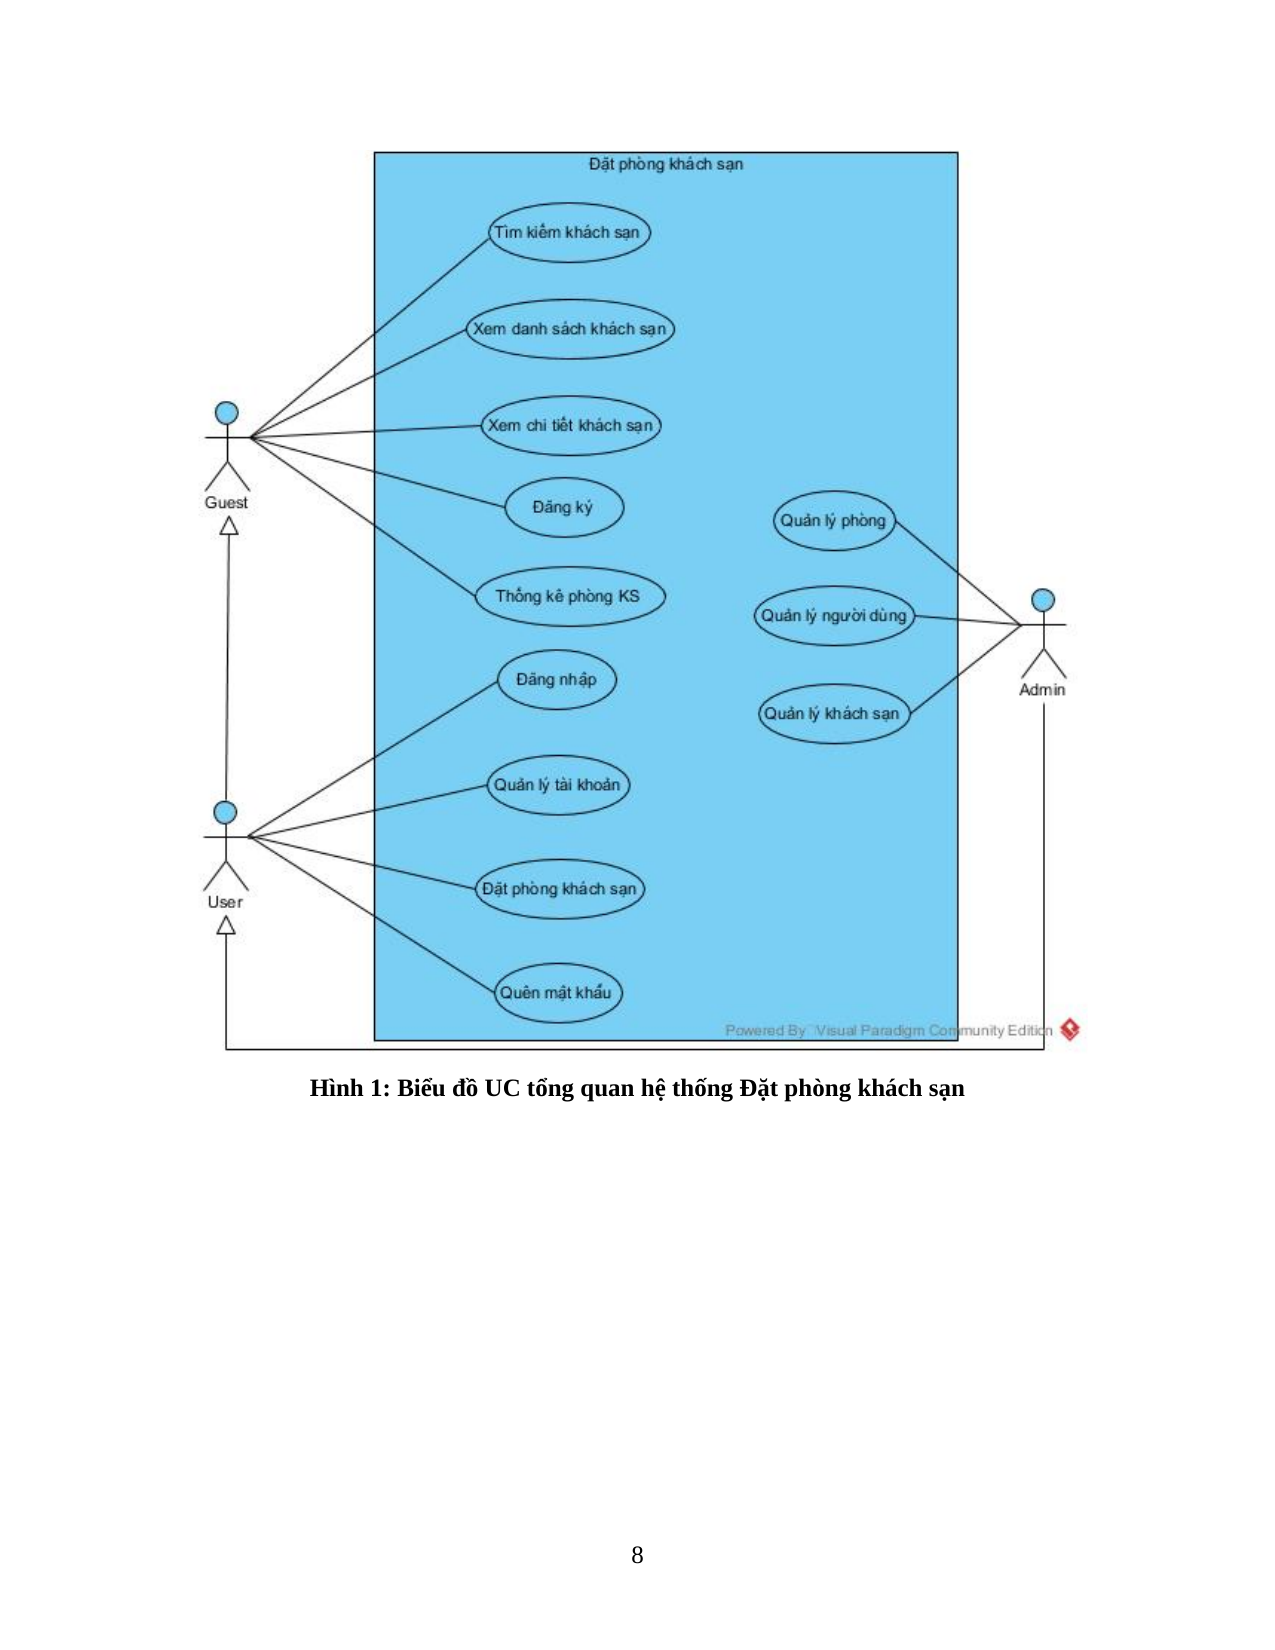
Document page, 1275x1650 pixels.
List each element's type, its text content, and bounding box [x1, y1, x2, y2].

text Hình 1: Biểu đồ UC tổng quan hệ thống Đặt phòng khách sạn [187, 1073, 1087, 1101]
picture [187, 150, 1088, 1055]
